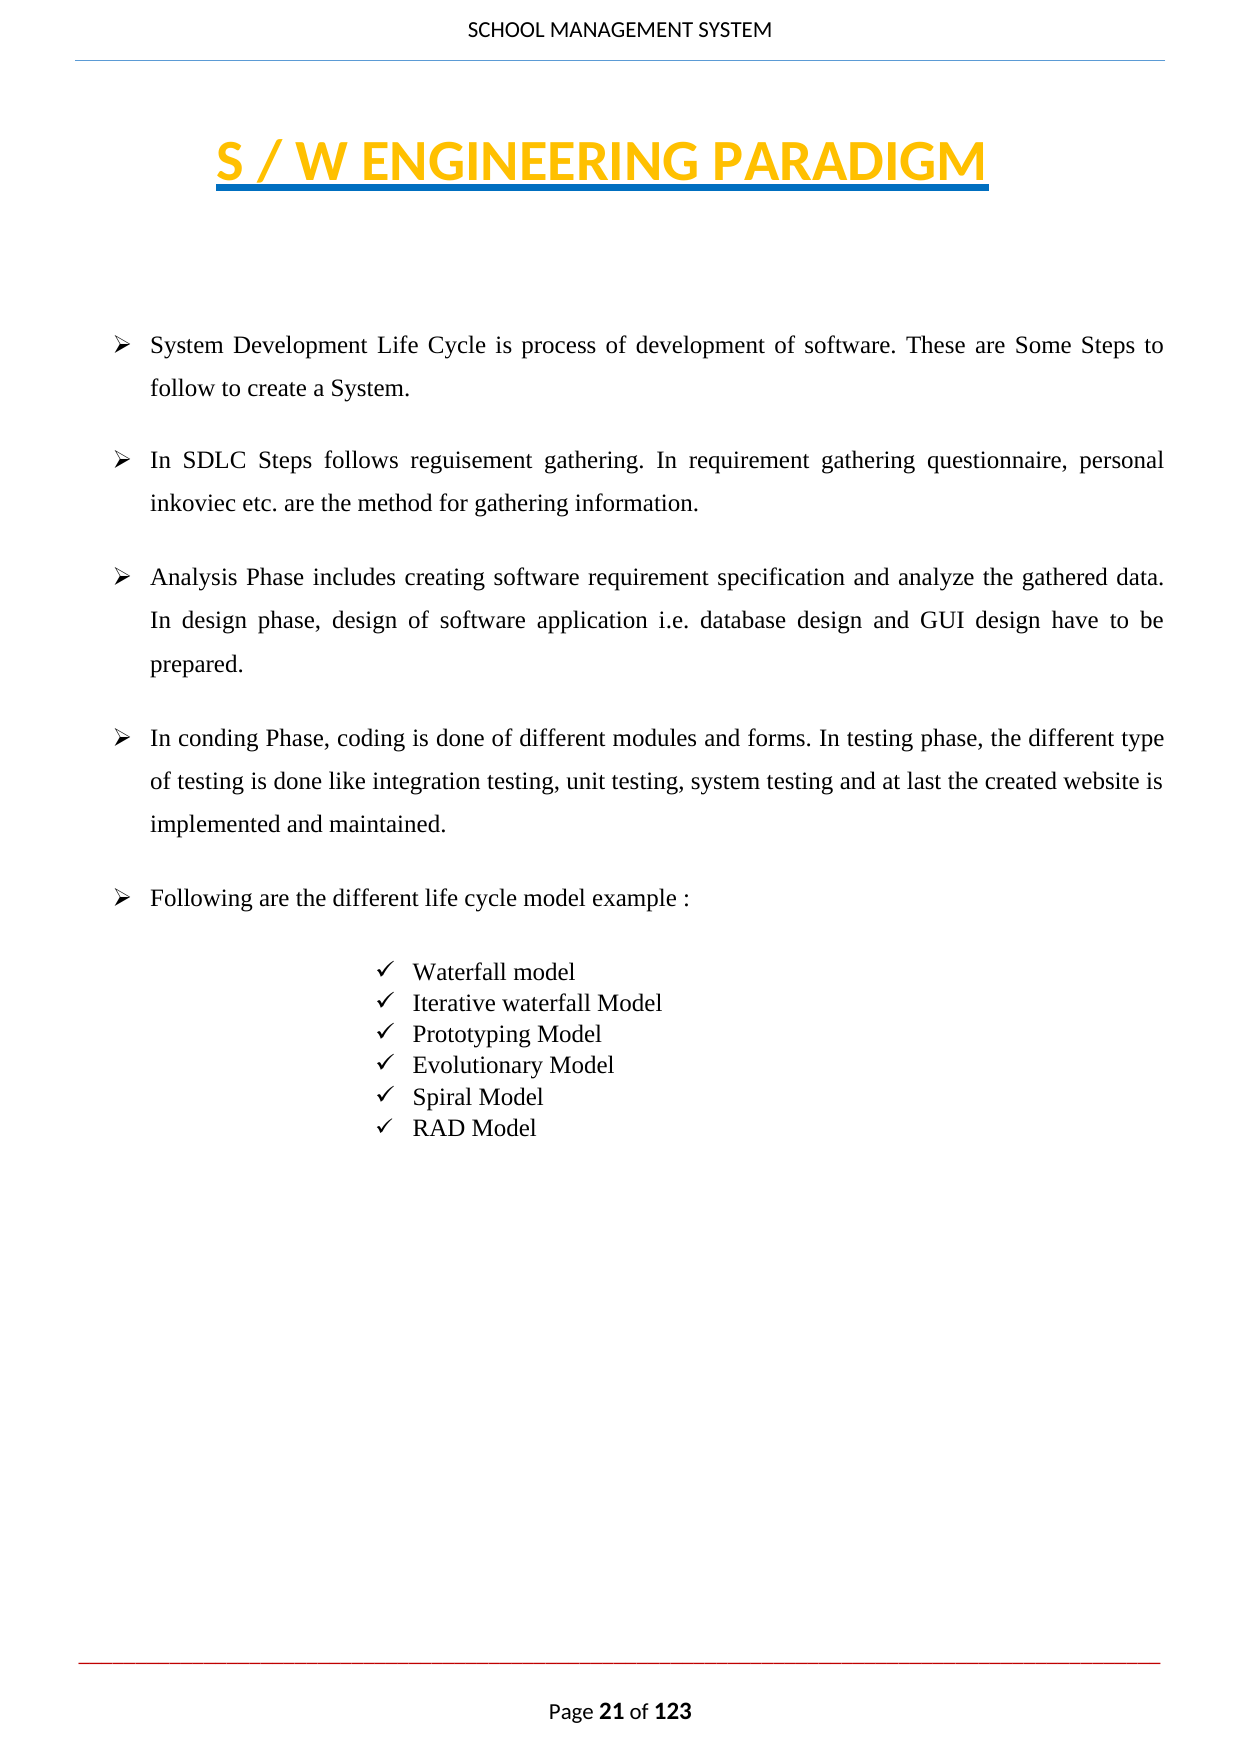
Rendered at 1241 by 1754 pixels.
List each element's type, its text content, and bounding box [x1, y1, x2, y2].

list Spiral Model [375, 1082, 1165, 1110]
list Prototyping Model [375, 1019, 1165, 1048]
list Waterfall model [375, 957, 1165, 986]
list RAD Model [375, 1113, 1165, 1141]
list Iterative waterfall Model [375, 988, 1165, 1017]
list Evolutionary Model [375, 1051, 1165, 1079]
list Analysis Phase includes creating software requirement specification and analyze the gathered data. In design phase, design of software application i.e. database design and GUI design have to be prepared. [112, 562, 1165, 677]
list Following are the different life cycle model example : [112, 883, 1165, 912]
list System Development Life Cycle is process of development of software. These are Some Steps to follow to create a System. [112, 330, 1165, 402]
list In conding Phase, coding is done of different modules and forms. In testing phase, the different type of testing is done like integration testing, unit testing, system testing and at last the created website is implemented and maintained. [112, 723, 1165, 838]
list In SDLC Steps follows reguisement gathering. In requirement gathering questionnaire, personal inkoviec etc. are the method for gathering information. [112, 445, 1165, 517]
